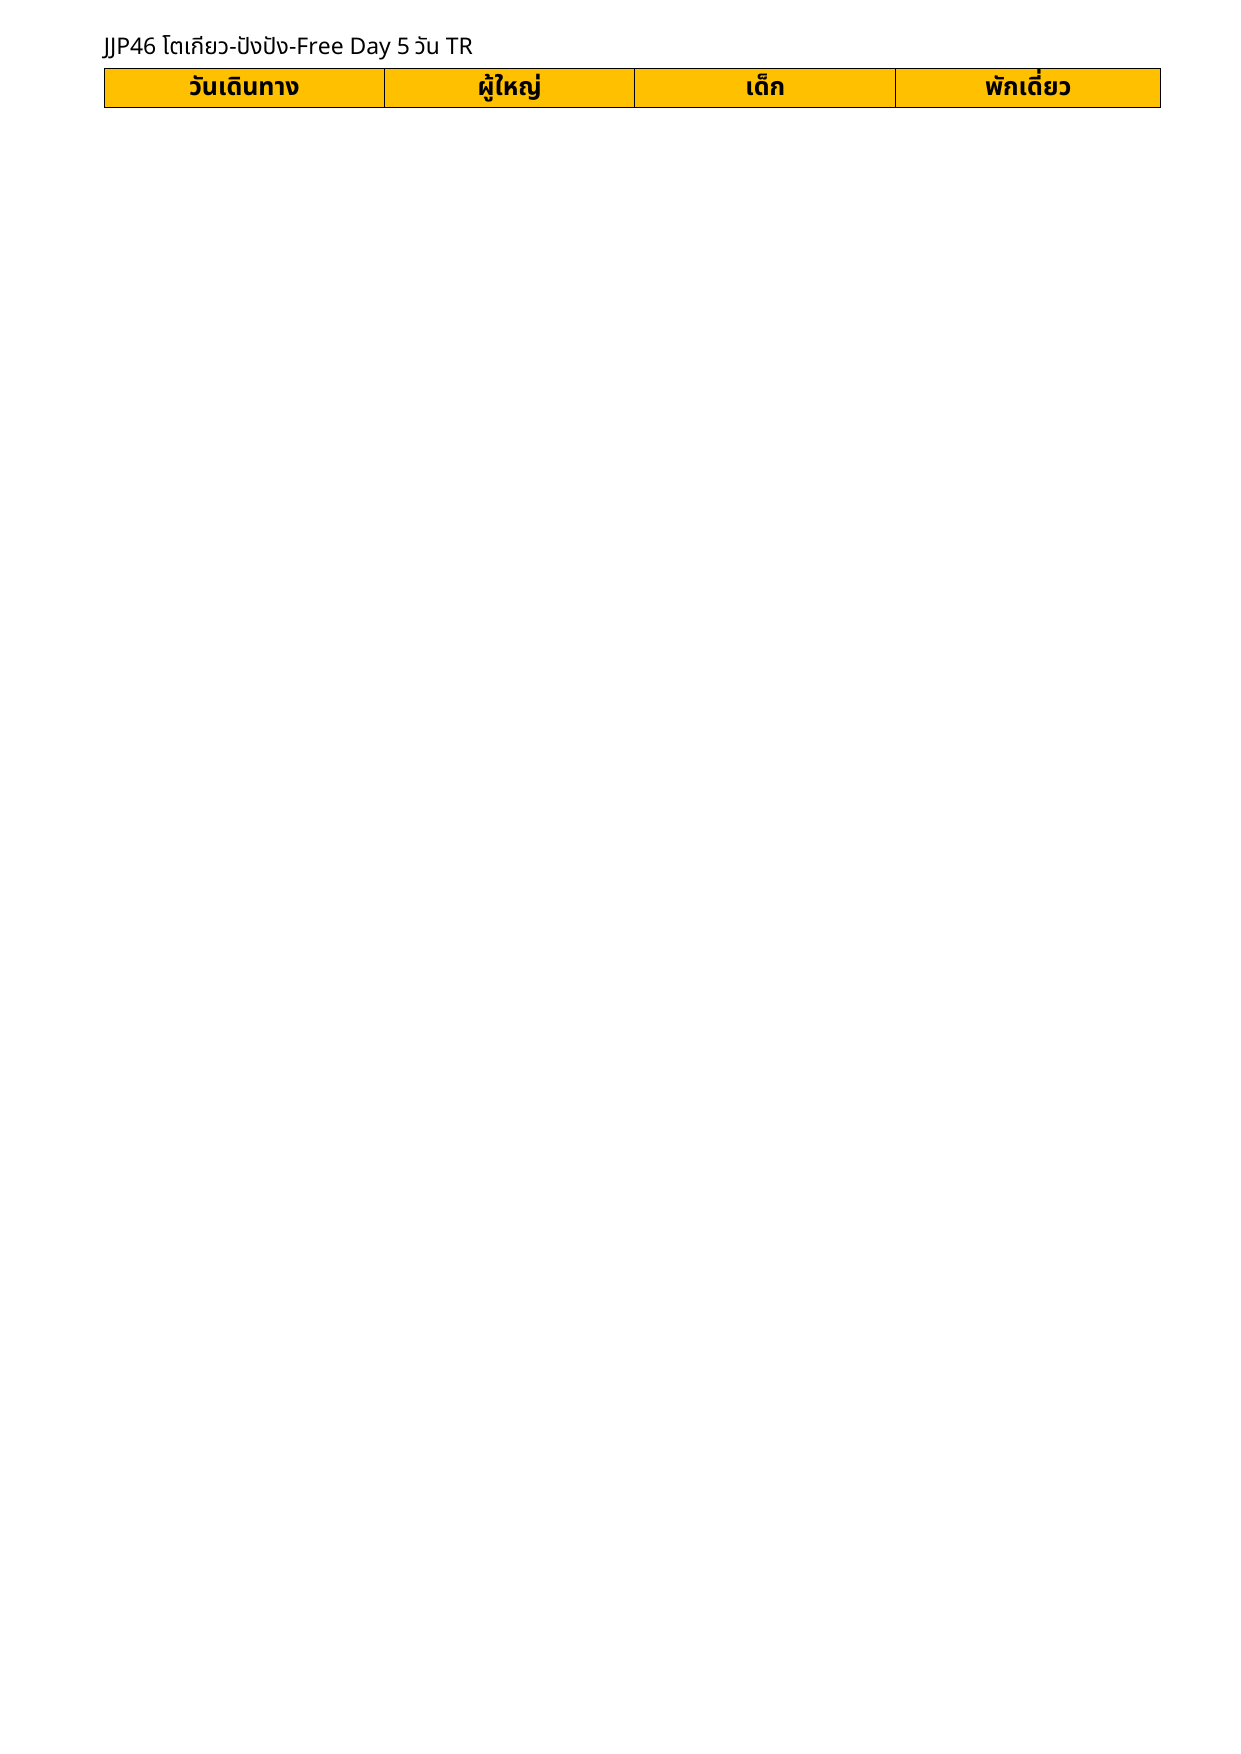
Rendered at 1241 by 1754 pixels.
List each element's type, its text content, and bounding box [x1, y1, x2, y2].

table_header วันเดินทาง [105, 69, 384, 107]
table_header พักเดี่ยว [896, 69, 1160, 107]
table_header ผู้ใหญ่ [385, 69, 634, 107]
table_header เด็ก [635, 69, 895, 107]
